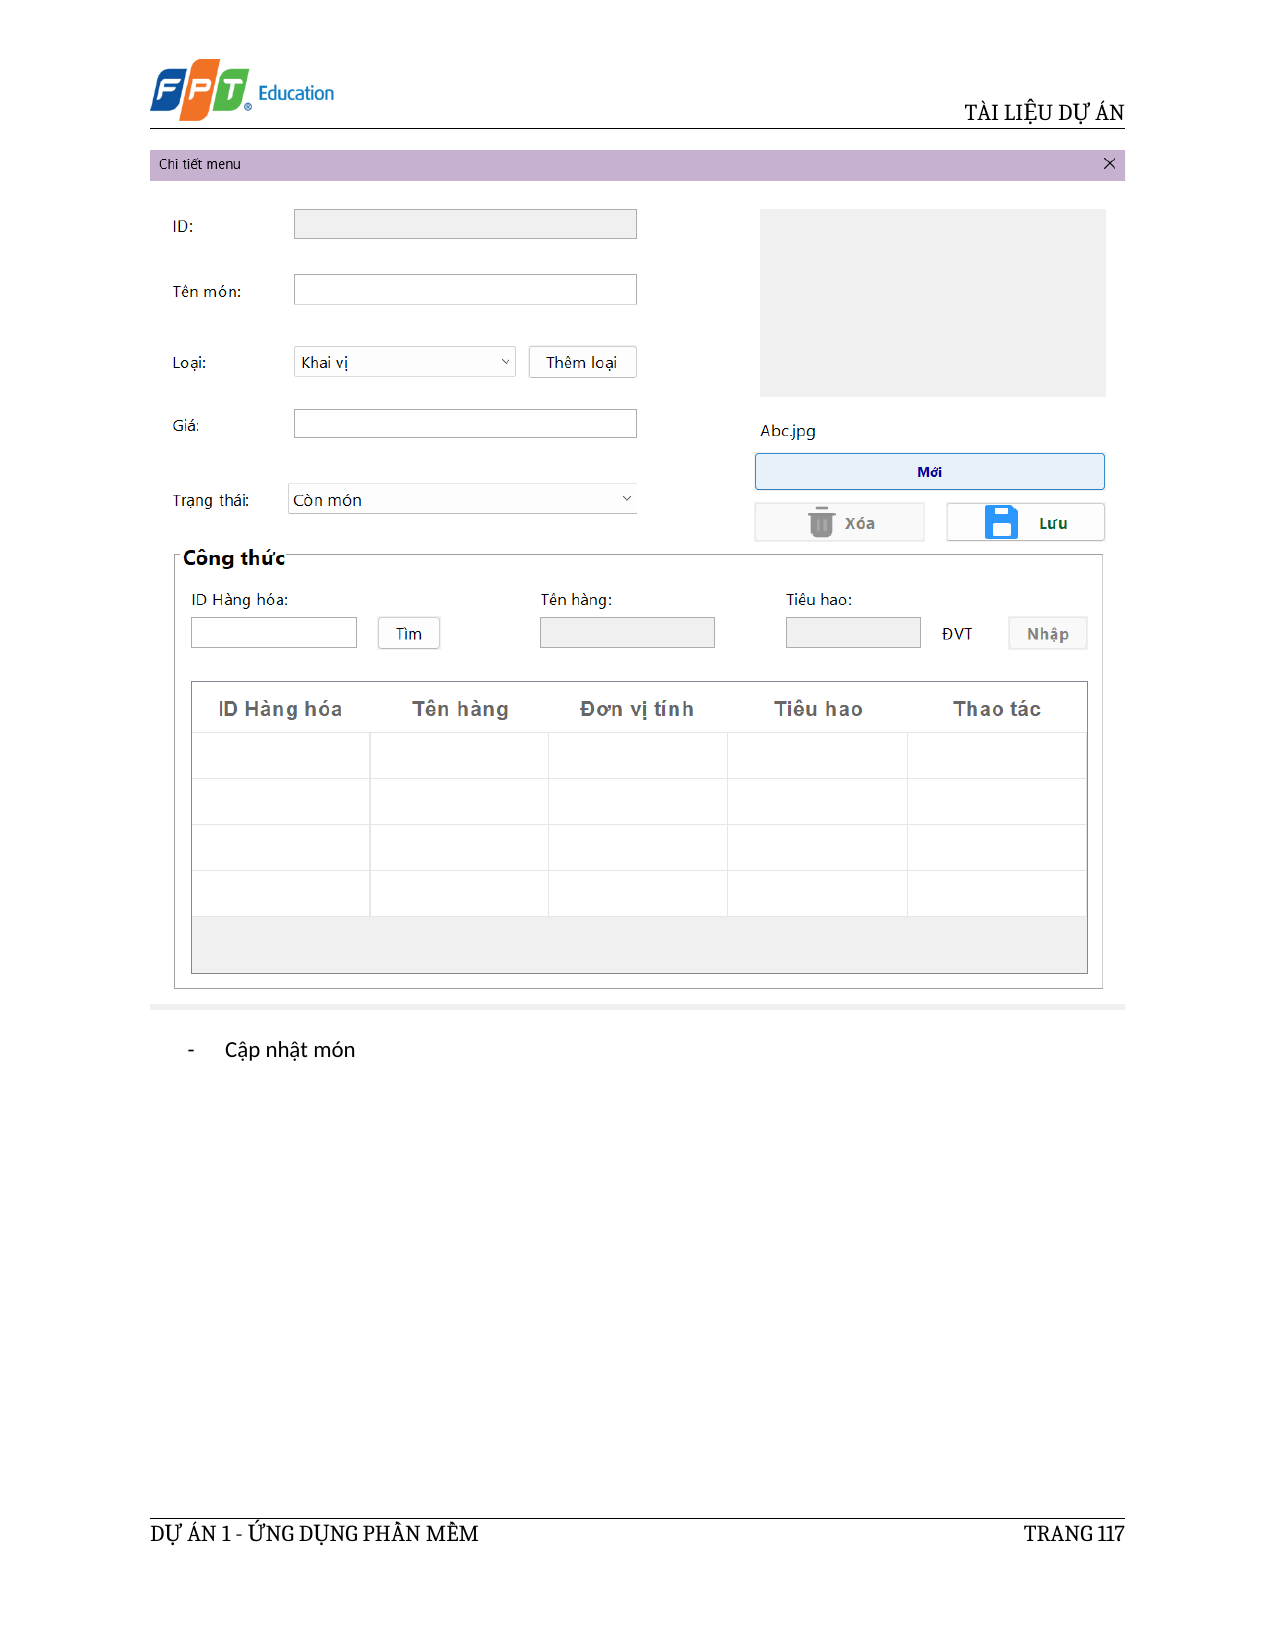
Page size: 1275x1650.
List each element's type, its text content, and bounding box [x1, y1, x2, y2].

picture [150, 59, 336, 121]
picture [150, 150, 1125, 1010]
list Cập nhật món [187, 1035, 1125, 1063]
